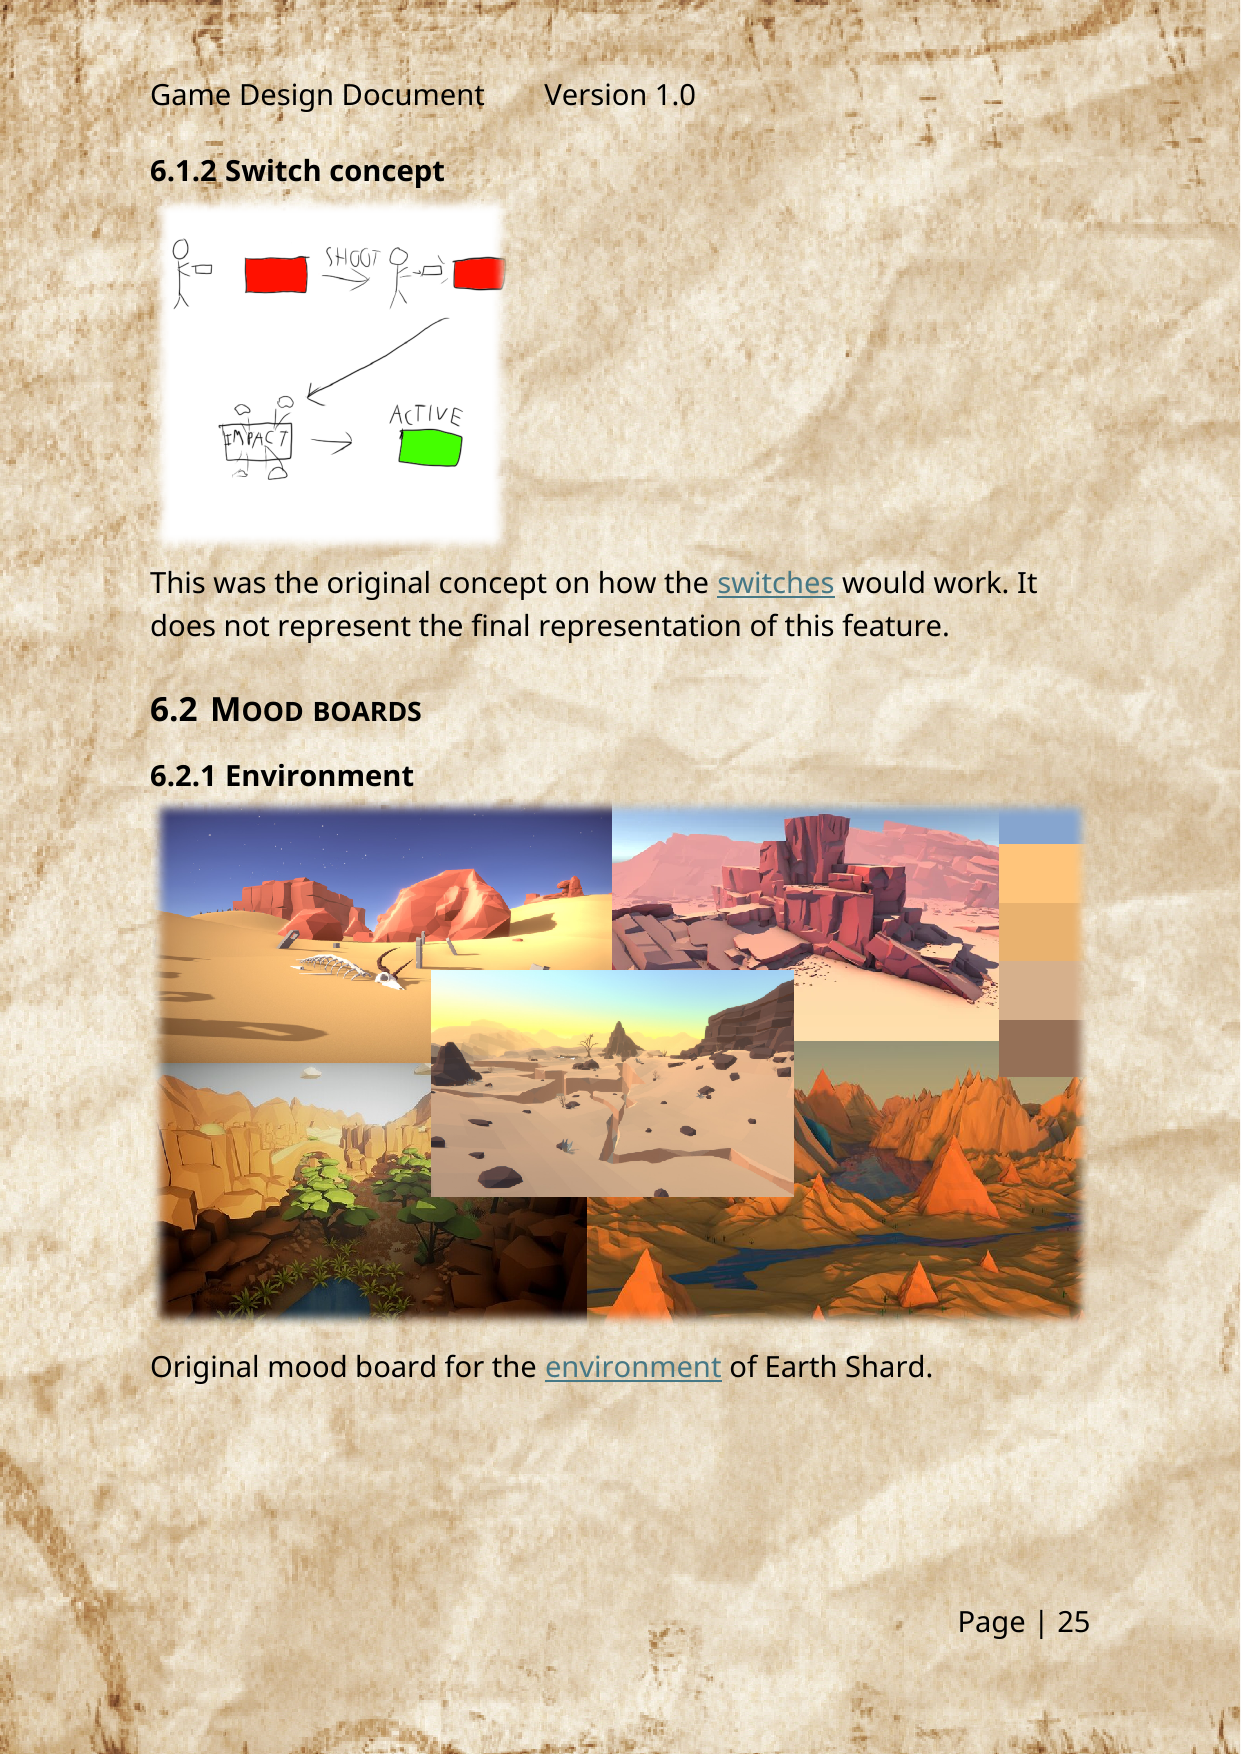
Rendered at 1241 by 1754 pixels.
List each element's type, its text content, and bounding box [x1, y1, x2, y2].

subtitle Switch concept [150, 150, 1090, 190]
subtitle Environment [150, 756, 1090, 795]
text This was the original concept on how the switches would work. It does not represent the final representation of this feature. [150, 193, 1090, 645]
subtitle Mood boards [150, 686, 1090, 731]
text Original mood board for the environment of Earth Shard. [150, 1346, 1090, 1386]
picture [0, 0, 1241, 1754]
